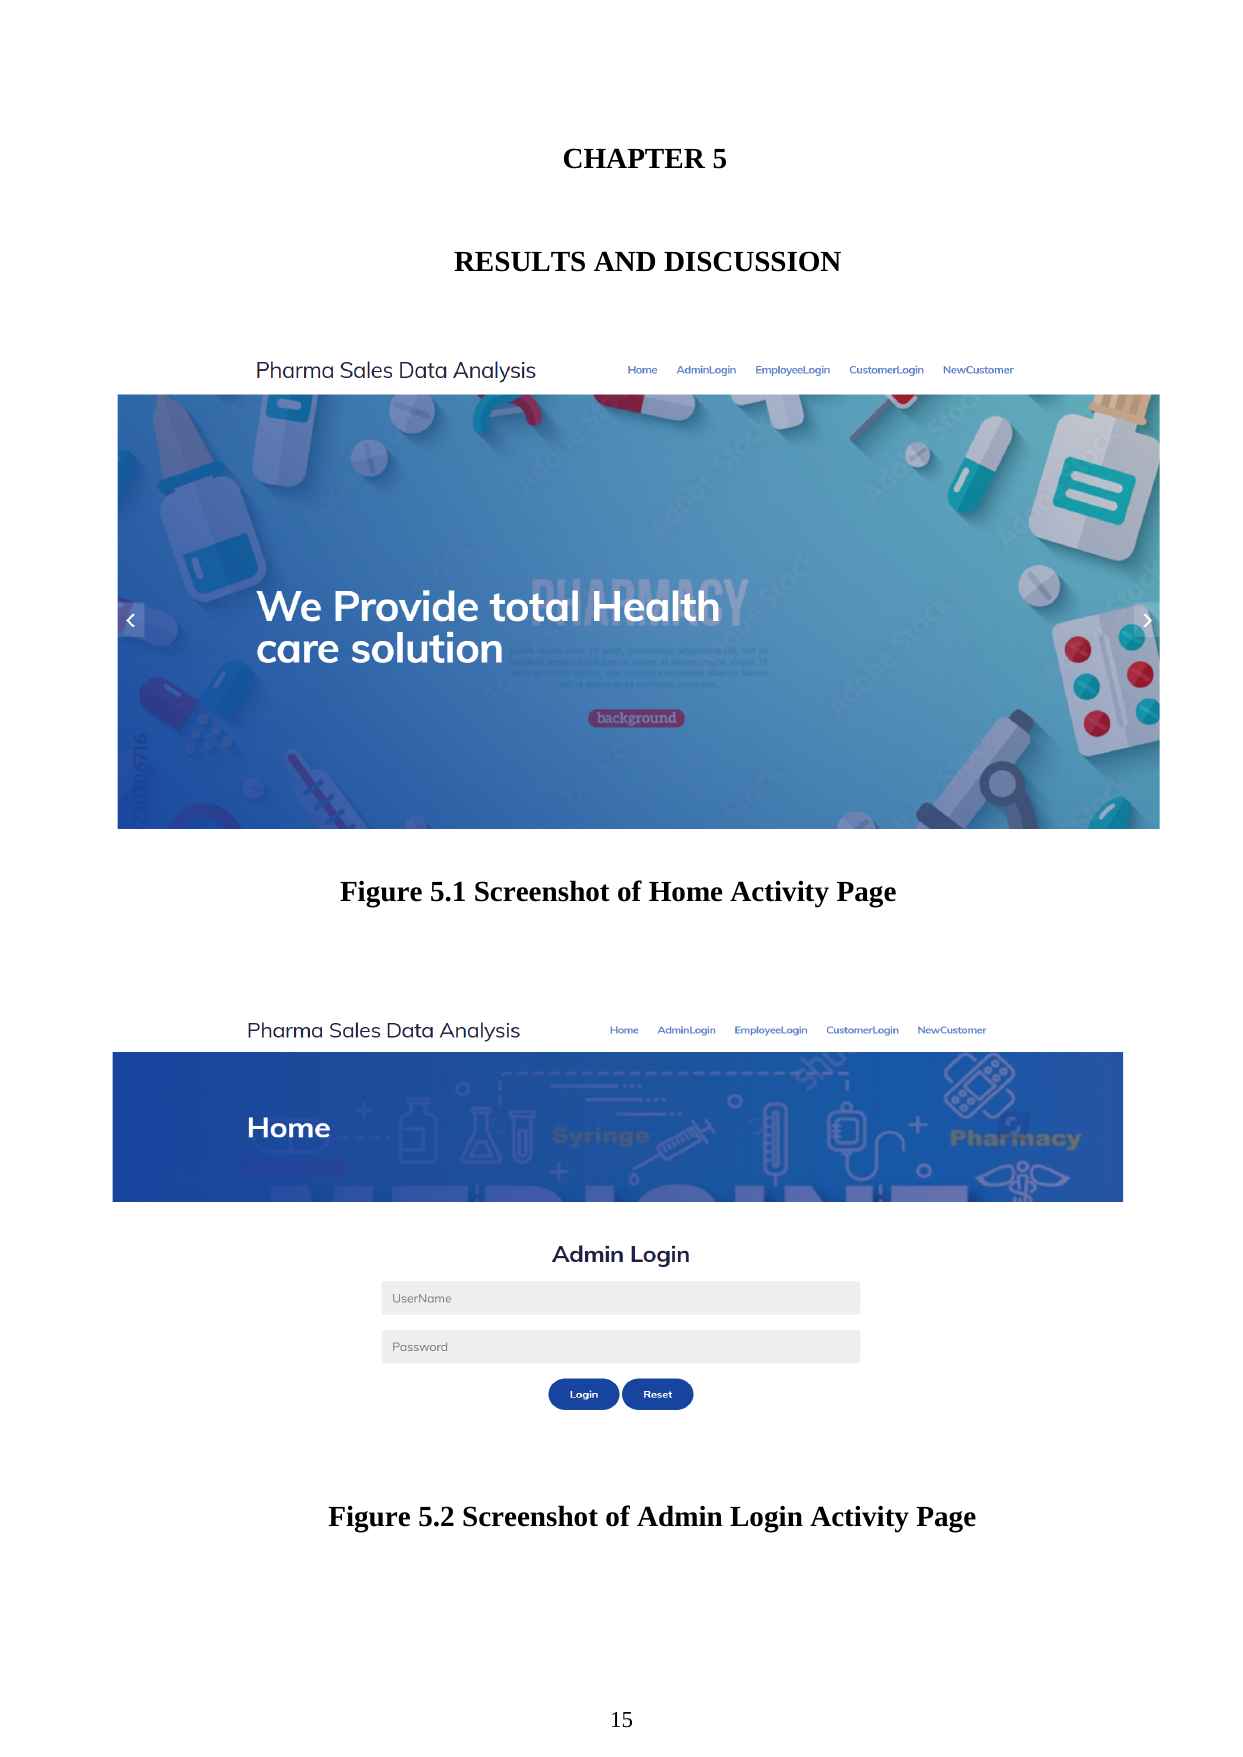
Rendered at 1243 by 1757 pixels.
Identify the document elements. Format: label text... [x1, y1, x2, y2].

text RESULTS AND DISCUSSION [159, 244, 1136, 277]
subtitle Figure 5.2 Screenshot of Admin Login Activity Page [168, 1499, 1136, 1533]
subtitle Figure 5.1 Screenshot of Home Activity Page [99, 874, 1136, 908]
text CHAPTER 5 [153, 141, 1136, 174]
picture [117, 345, 1160, 829]
picture [112, 1008, 1124, 1441]
